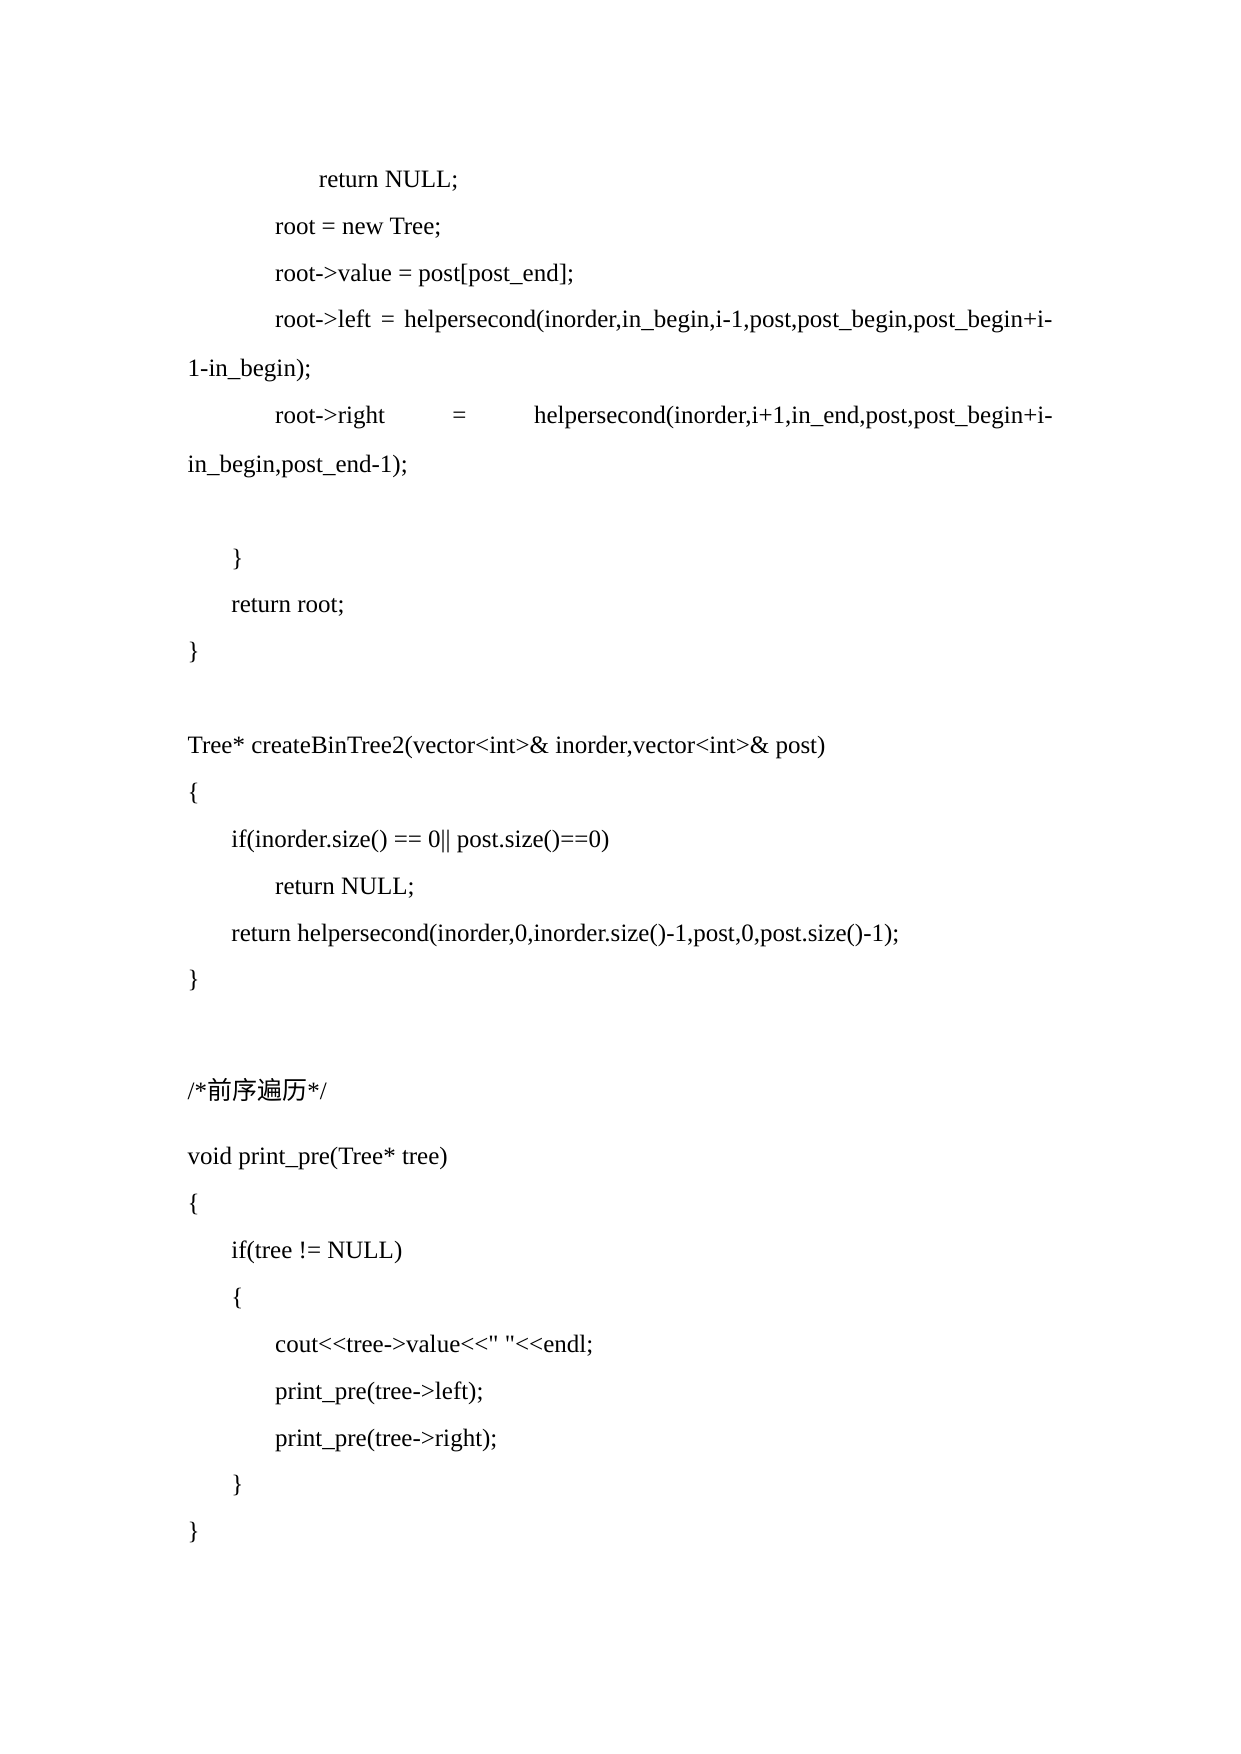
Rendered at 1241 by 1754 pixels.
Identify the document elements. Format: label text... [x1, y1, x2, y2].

text return root; [187, 588, 1053, 620]
text Tree* createBinTree2(vector<int>& inorder,vector<int>& post) [187, 728, 1053, 761]
text /*前序遍历*/ [187, 1056, 1053, 1121]
text print_pre(tree->left); [187, 1374, 1053, 1406]
text root->value = post[post_end]; [187, 256, 1053, 288]
text } [187, 634, 1053, 667]
text } [187, 1514, 1053, 1547]
text return NULL; [187, 869, 1053, 901]
text } [187, 1468, 1053, 1500]
text { [187, 1280, 1053, 1313]
text print_pre(tree->right); [187, 1421, 1053, 1453]
text if(tree != NULL) [187, 1233, 1053, 1266]
text return helpersecond(inorder,0,inorder.size()-1,post,0,post.size()-1); [187, 916, 1053, 948]
text return NULL; [187, 162, 1053, 194]
text } [187, 541, 1053, 573]
text root->left = helpersecond(inorder,in_begin,i-1,post,post_begin,post_begin+i-1-in_begin); [187, 303, 1053, 384]
text void print_pre(Tree* tree) [187, 1139, 1053, 1172]
text { [187, 1186, 1053, 1219]
text root->right = helpersecond(inorder,i+1,in_end,post,post_begin+i-in_begin,post_end-1); [187, 398, 1053, 479]
text cout<<tree->value<<" "<<endl; [187, 1327, 1053, 1359]
text { [187, 775, 1053, 808]
text if(inorder.size() == 0|| post.size()==0) [187, 822, 1053, 854]
text } [187, 963, 1053, 995]
text root = new Tree; [187, 209, 1053, 241]
